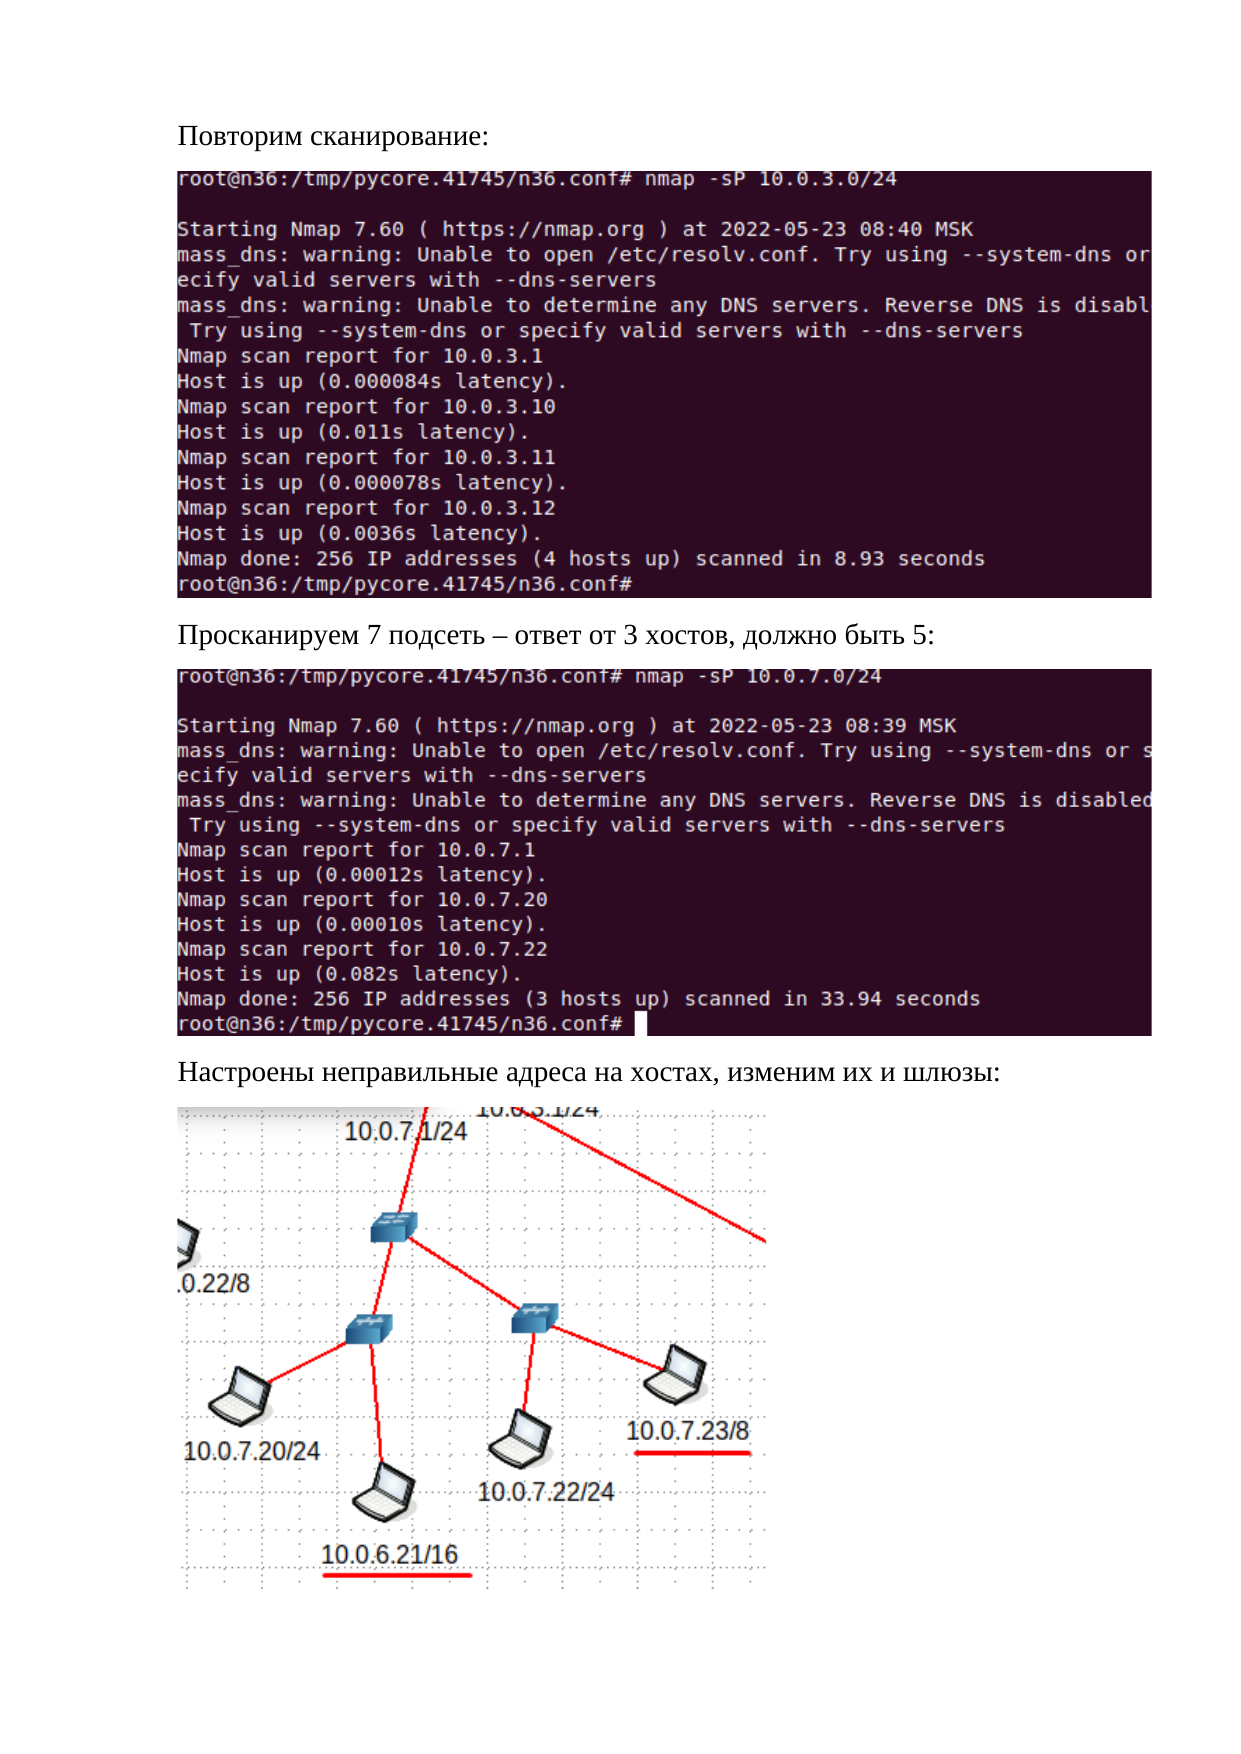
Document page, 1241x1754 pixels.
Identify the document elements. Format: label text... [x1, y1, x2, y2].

picture [177, 669, 1152, 1036]
picture [177, 1107, 767, 1589]
text Повторим сканирование: [177, 118, 1152, 152]
text Настроены неправильные адреса на хостах, изменим их и шлюзы: [177, 1054, 1152, 1088]
picture [177, 171, 1152, 598]
text Просканируем 7 подсеть – ответ от 3 хостов, должно быть 5: [177, 617, 1152, 650]
